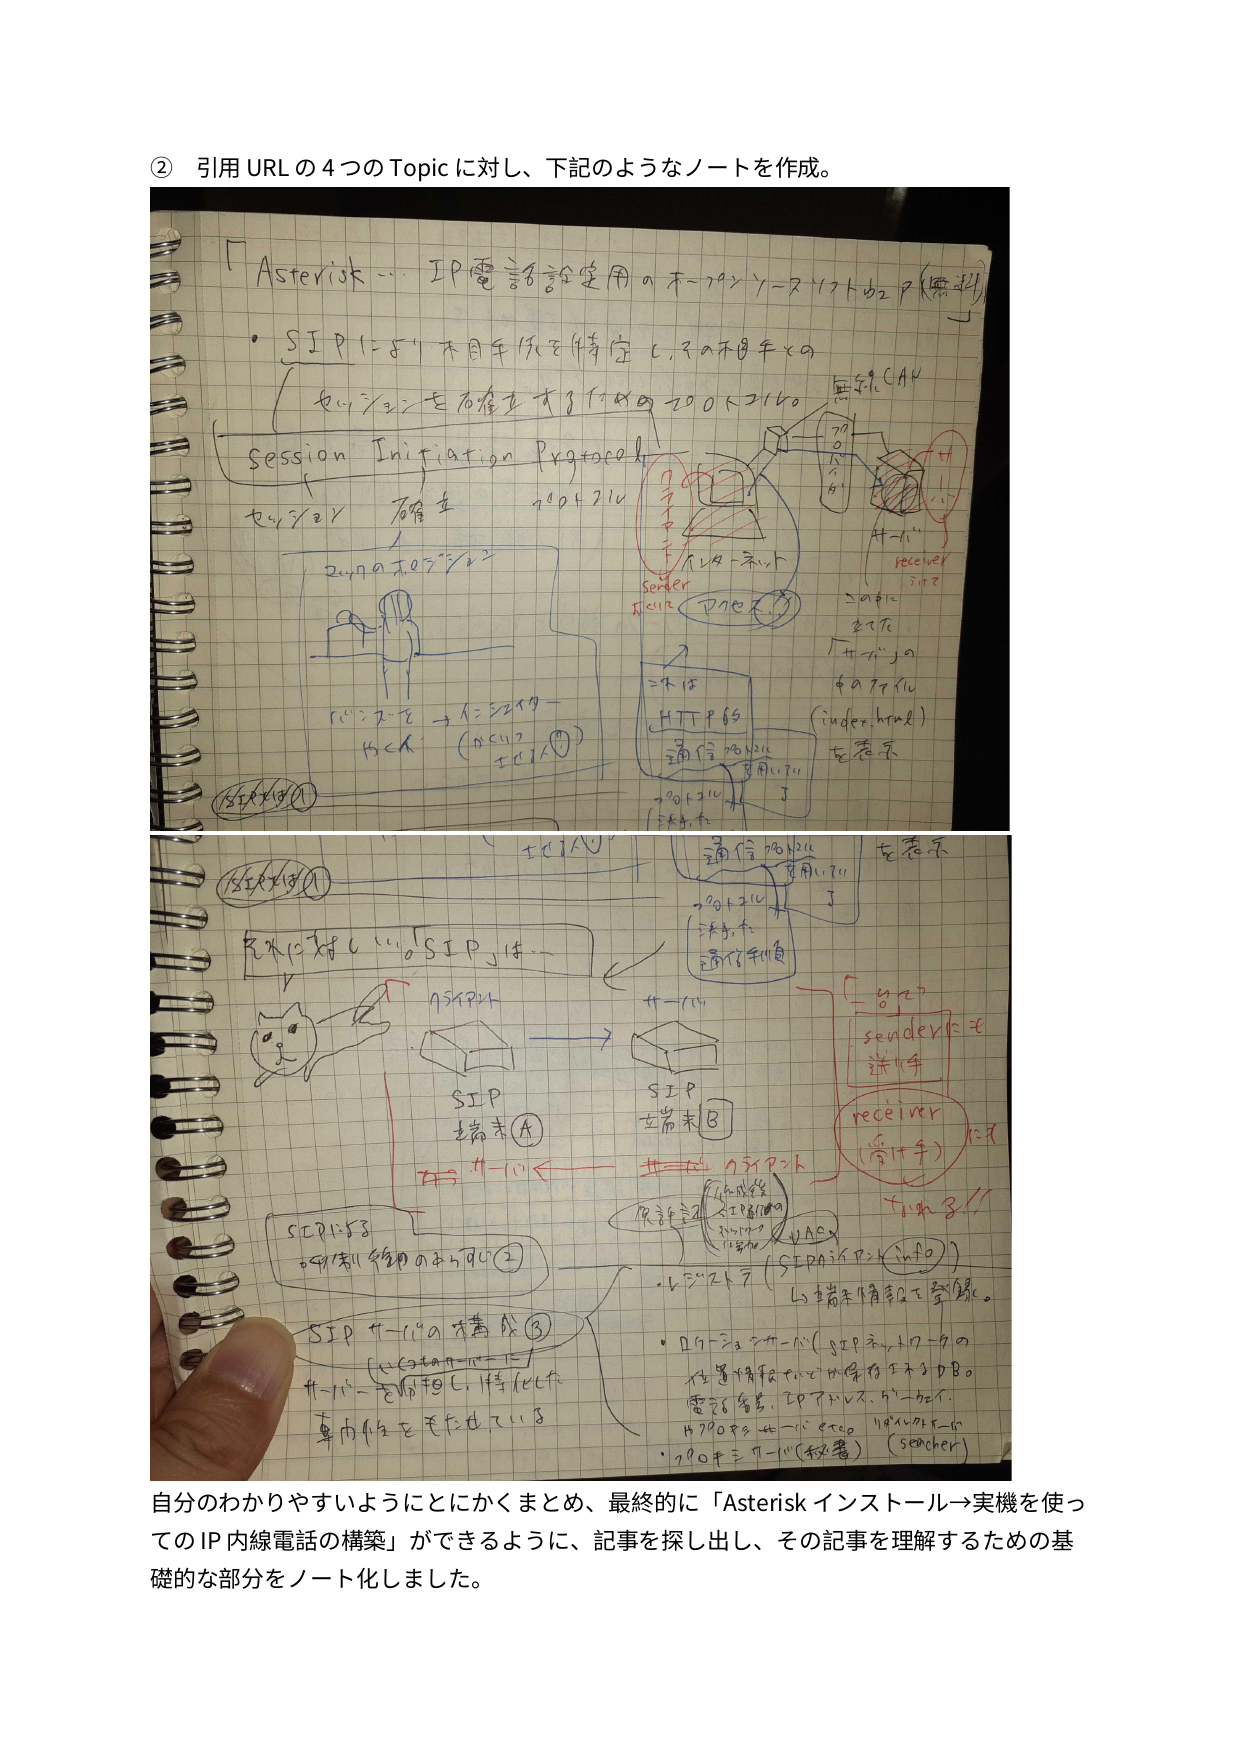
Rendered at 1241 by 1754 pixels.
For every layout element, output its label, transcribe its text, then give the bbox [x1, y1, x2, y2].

picture [150, 835, 1012, 1481]
picture [150, 187, 1010, 831]
text 自分のわかりやすいようにとにかくまとめ、最終的に「Asteriskインストール→実機を使ってのIP内線電話の構築」ができるように、記事を探し出し、その記事を理解するための基礎的な部分をノート化しました。 [150, 1484, 1090, 1594]
